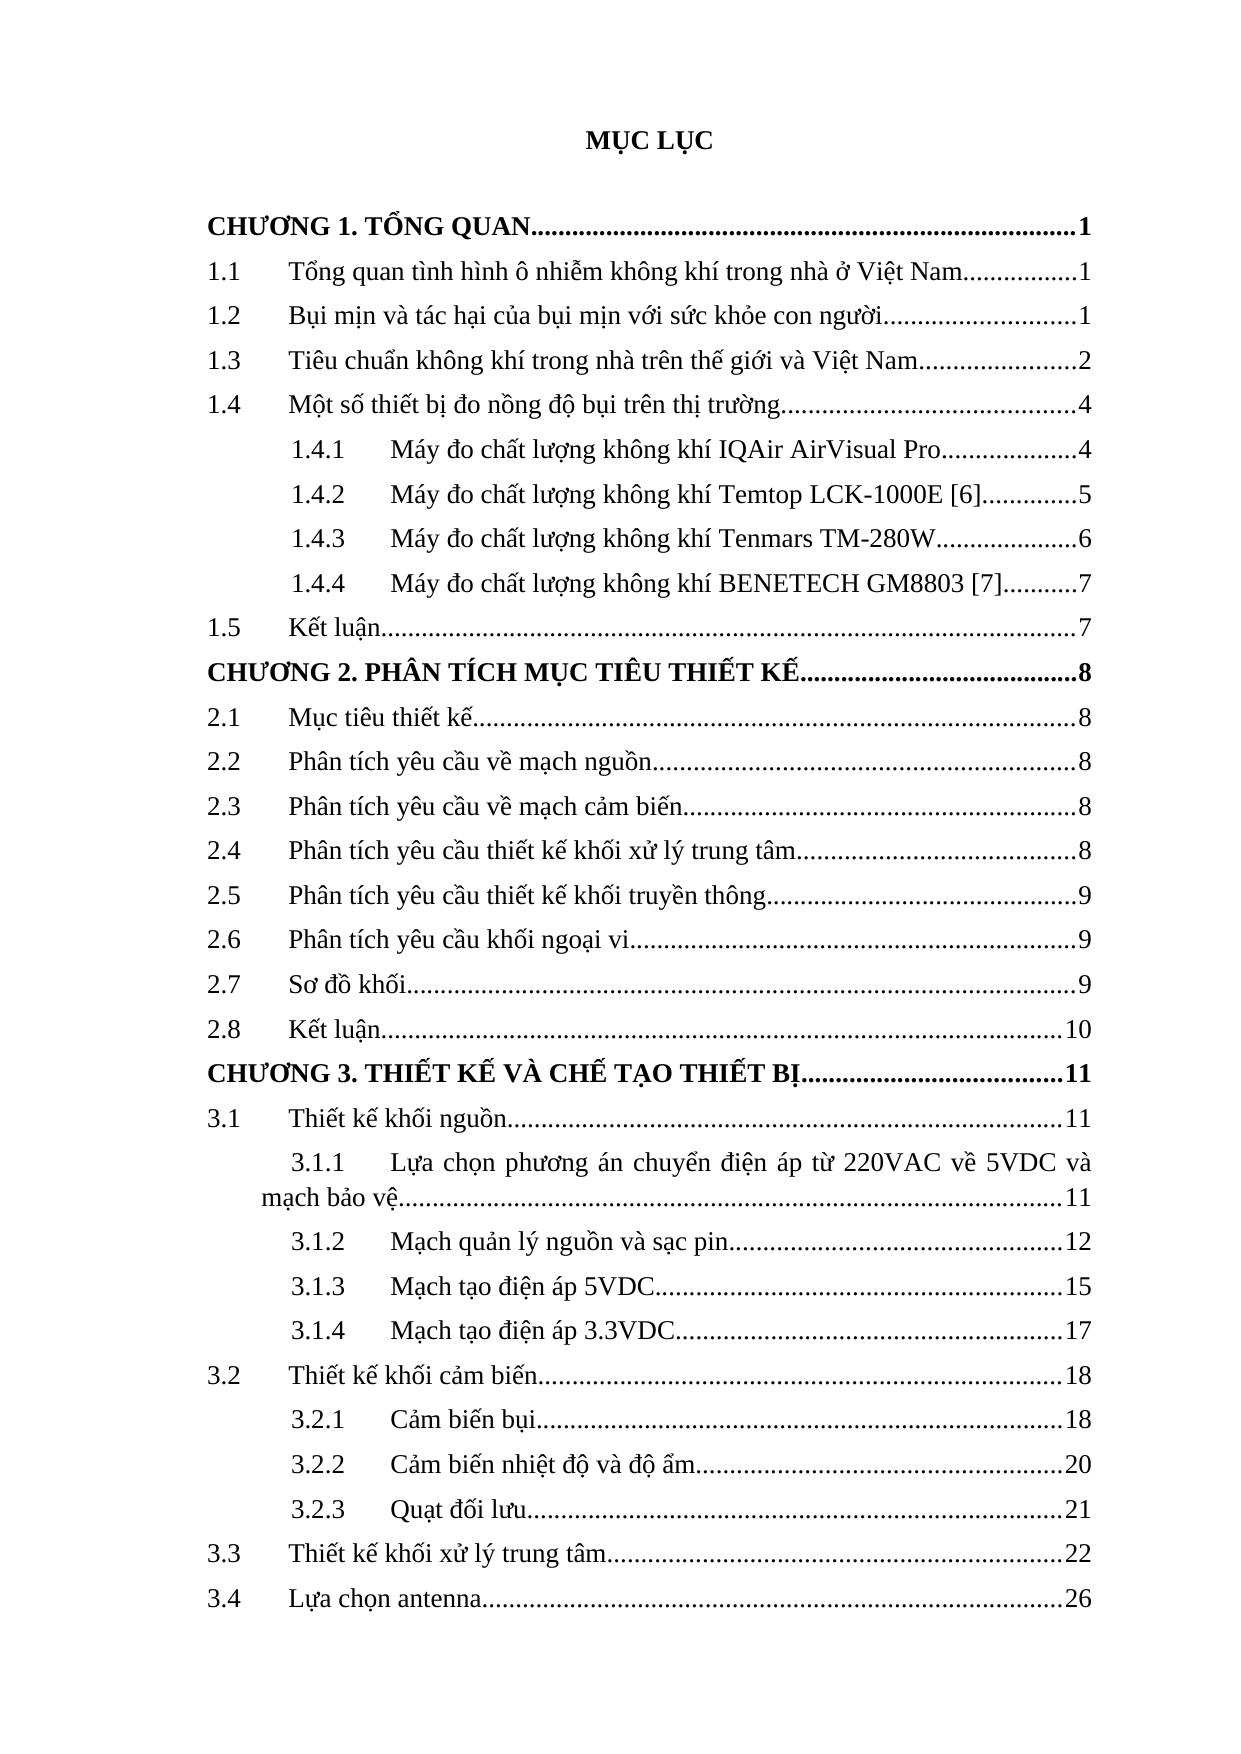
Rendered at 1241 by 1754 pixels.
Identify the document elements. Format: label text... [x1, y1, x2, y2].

text MỤC LỤC [207, 124, 1092, 156]
